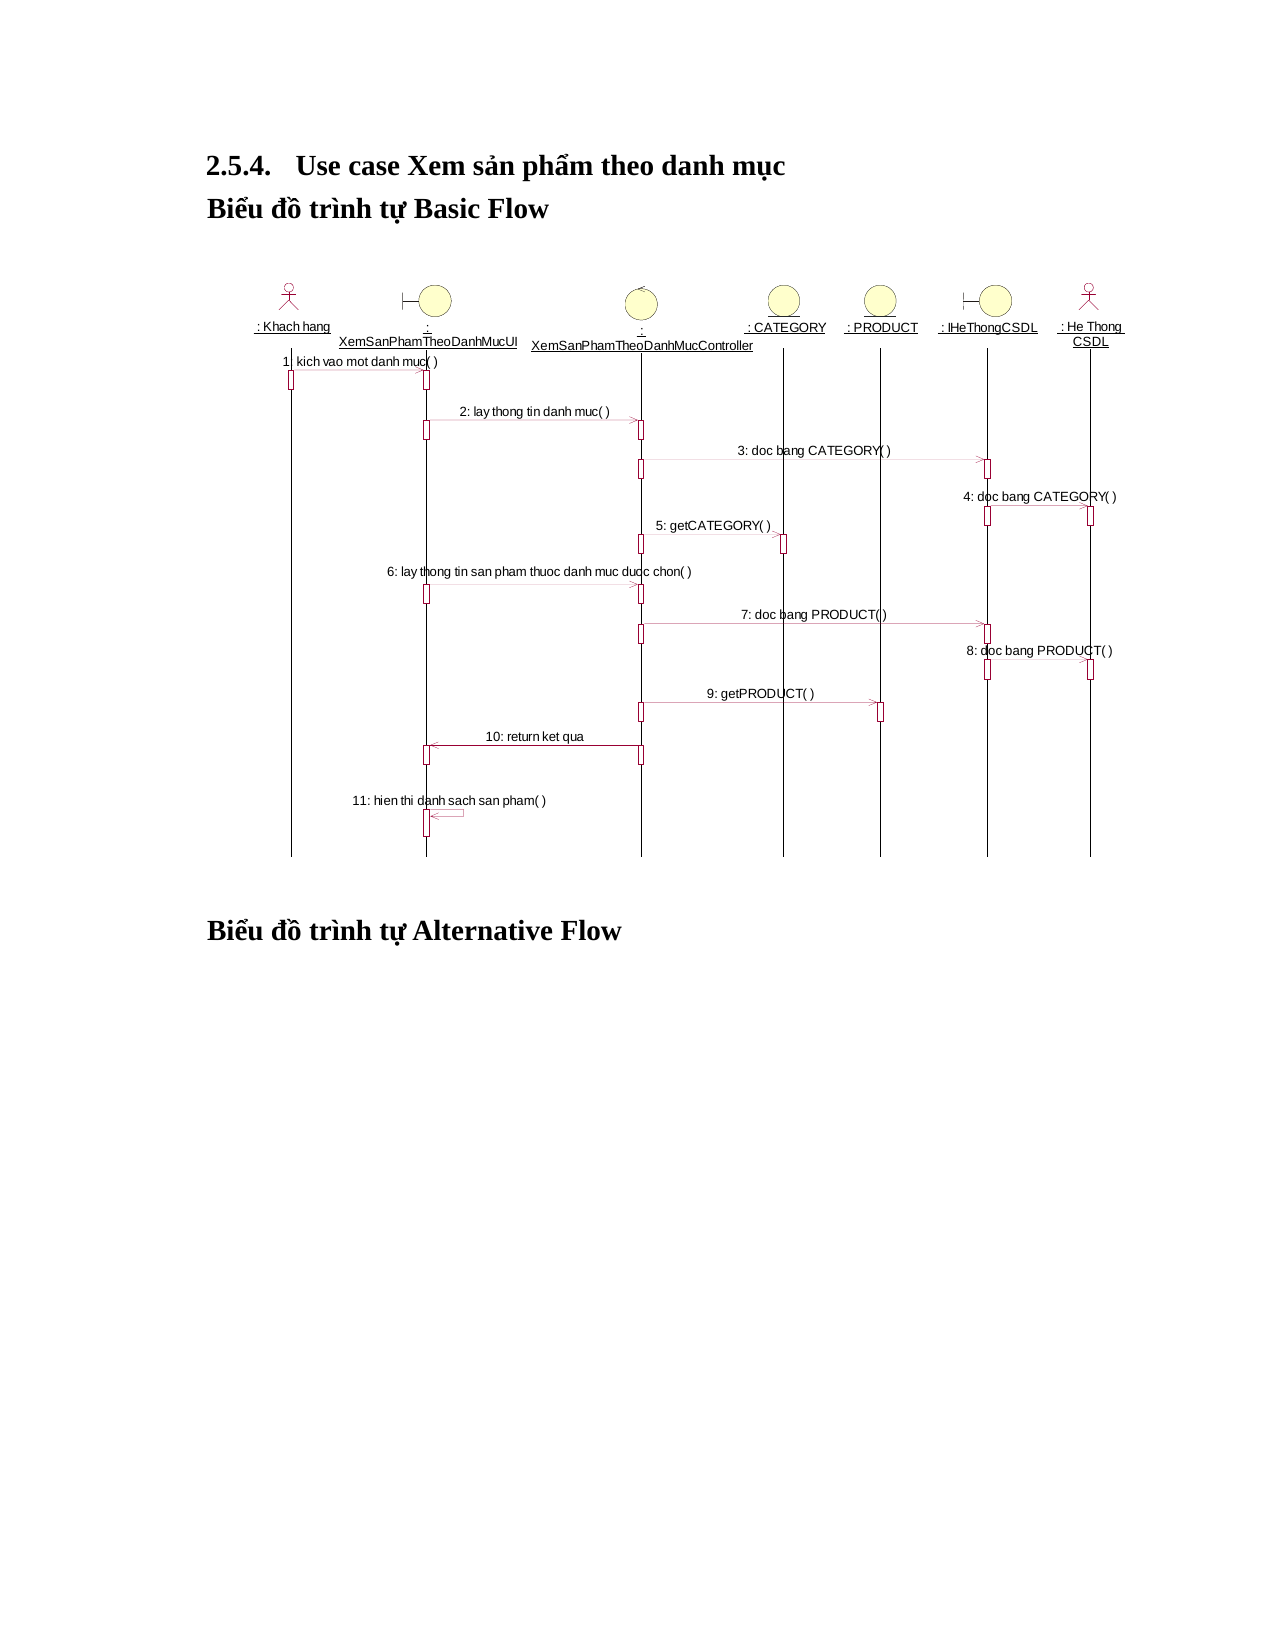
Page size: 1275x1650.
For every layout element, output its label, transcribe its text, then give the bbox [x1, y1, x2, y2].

text Biểu đồ trình tự Alternative Flow [207, 913, 1157, 946]
subtitle Use case Xem sản phẩm theo danh mục [206, 148, 1157, 181]
text Biểu đồ trình tự Basic Flow [207, 191, 1157, 225]
